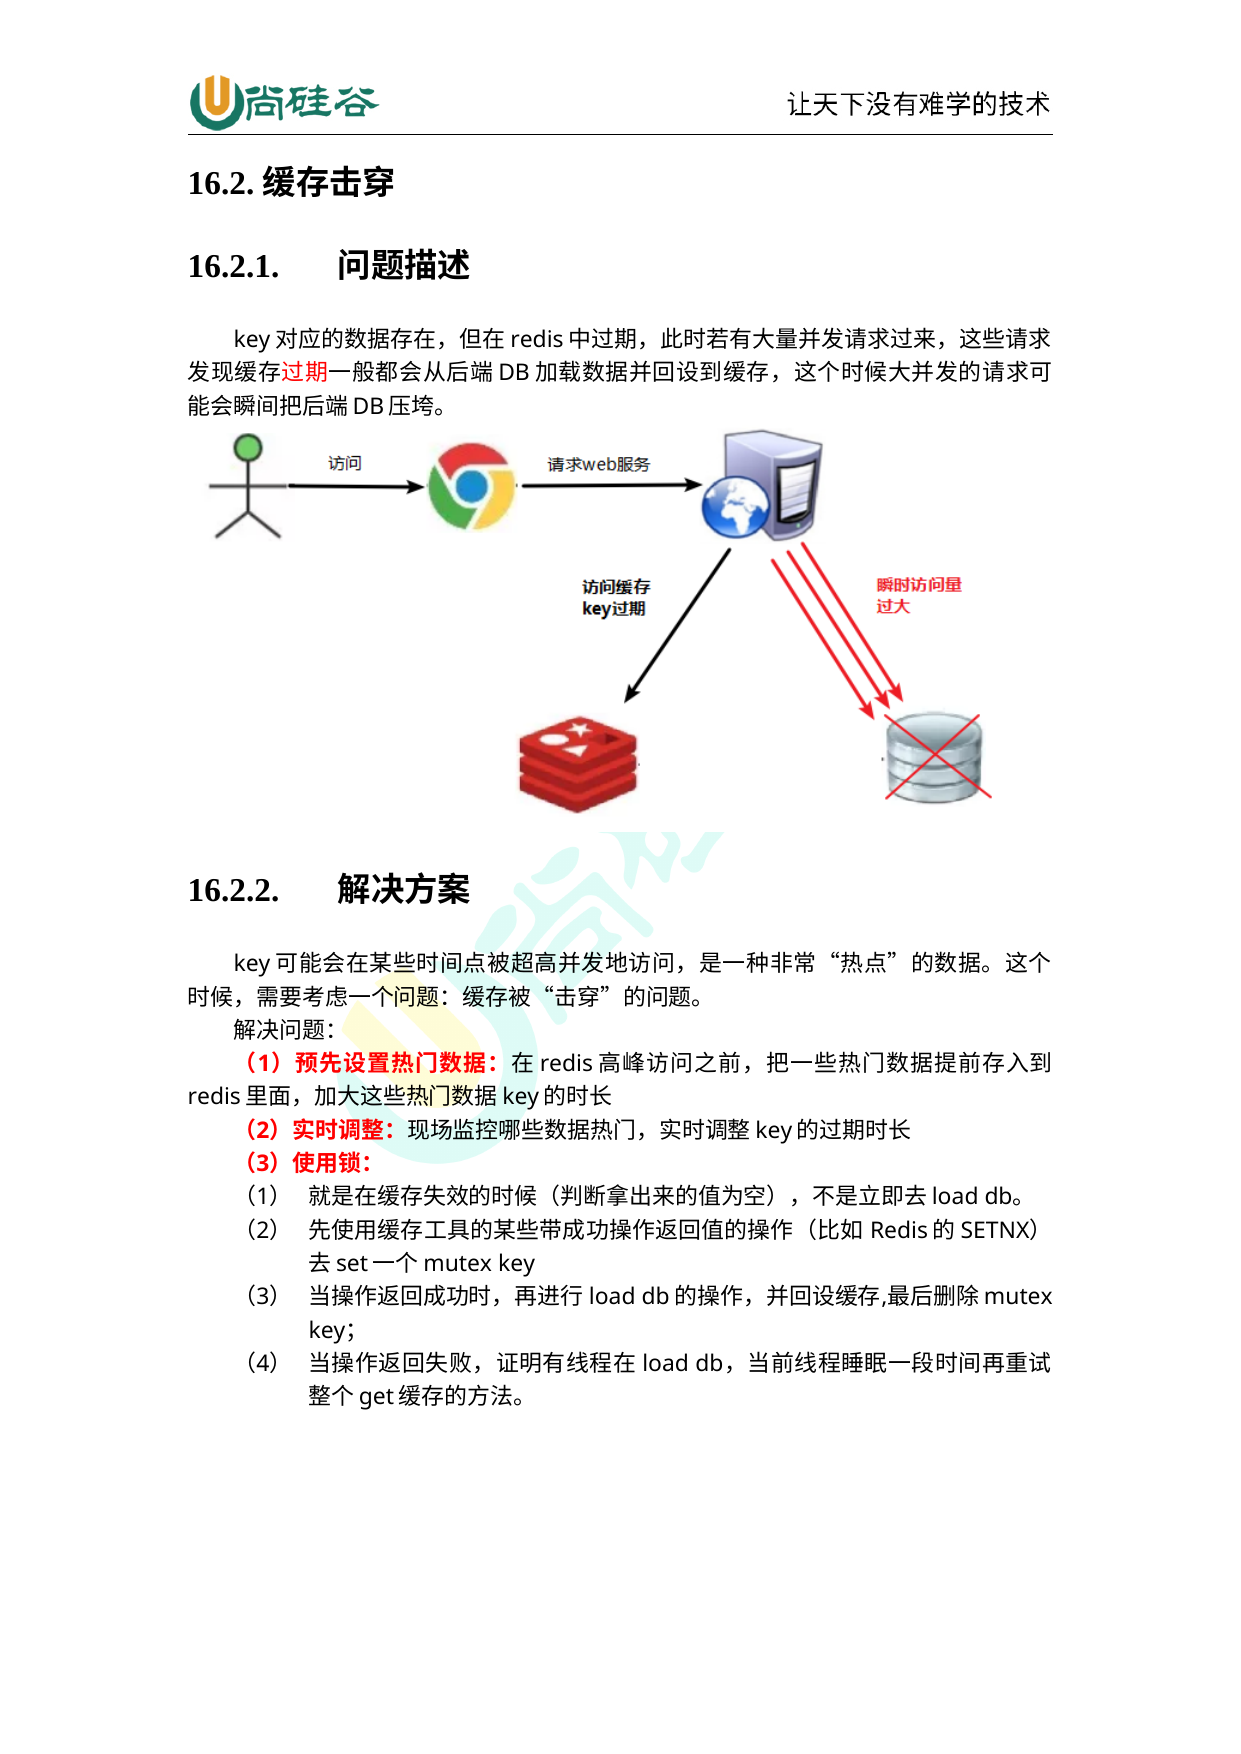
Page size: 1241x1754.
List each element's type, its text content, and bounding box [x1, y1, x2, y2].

text （3）使用锁： [187, 1145, 1053, 1178]
list 先使用缓存工具的某些带成功操作返回值的操作（比如Redis的SETNX）去set一个mutex key [233, 1211, 1053, 1278]
list 就是在缓存失效的时候（判断拿出来的值为空），不是立即去load db。 [233, 1178, 1053, 1211]
list 当操作返回失败，证明有线程在load db，当前线程睡眠一段时间再重试整个get缓存的方法。 [233, 1345, 1053, 1411]
picture [187, 421, 1053, 832]
picture [187, 73, 1053, 132]
list 问题描述 [187, 238, 1053, 287]
list 缓存击穿 [187, 156, 1053, 204]
text 解决问题： [187, 1012, 1053, 1045]
list 解决方案 [187, 863, 1053, 911]
text （1）预先设置热门数据：在redis高峰访问之前，把一些热门数据提前存入到redis里面，加大这些热门数据key的时长 [187, 1045, 1053, 1111]
list 当操作返回成功时，再进行load db的操作，并回设缓存,最后删除mutex key； [233, 1278, 1053, 1345]
text （2）实时调整：现场监控哪些数据热门，实时调整key的过期时长 [187, 1111, 1053, 1145]
text key对应的数据存在，但在redis中过期，此时若有大量并发请求过来，这些请求发现缓存过期一般都会从后端DB加载数据并回设到缓存，这个时候大并发的请求可能会瞬间把后端DB压垮。 [187, 321, 1053, 421]
text key可能会在某些时间点被超高并发地访问，是一种非常“热点”的数据。这个时候，需要考虑一个问题：缓存被“击穿”的问题。 [187, 945, 1053, 1012]
